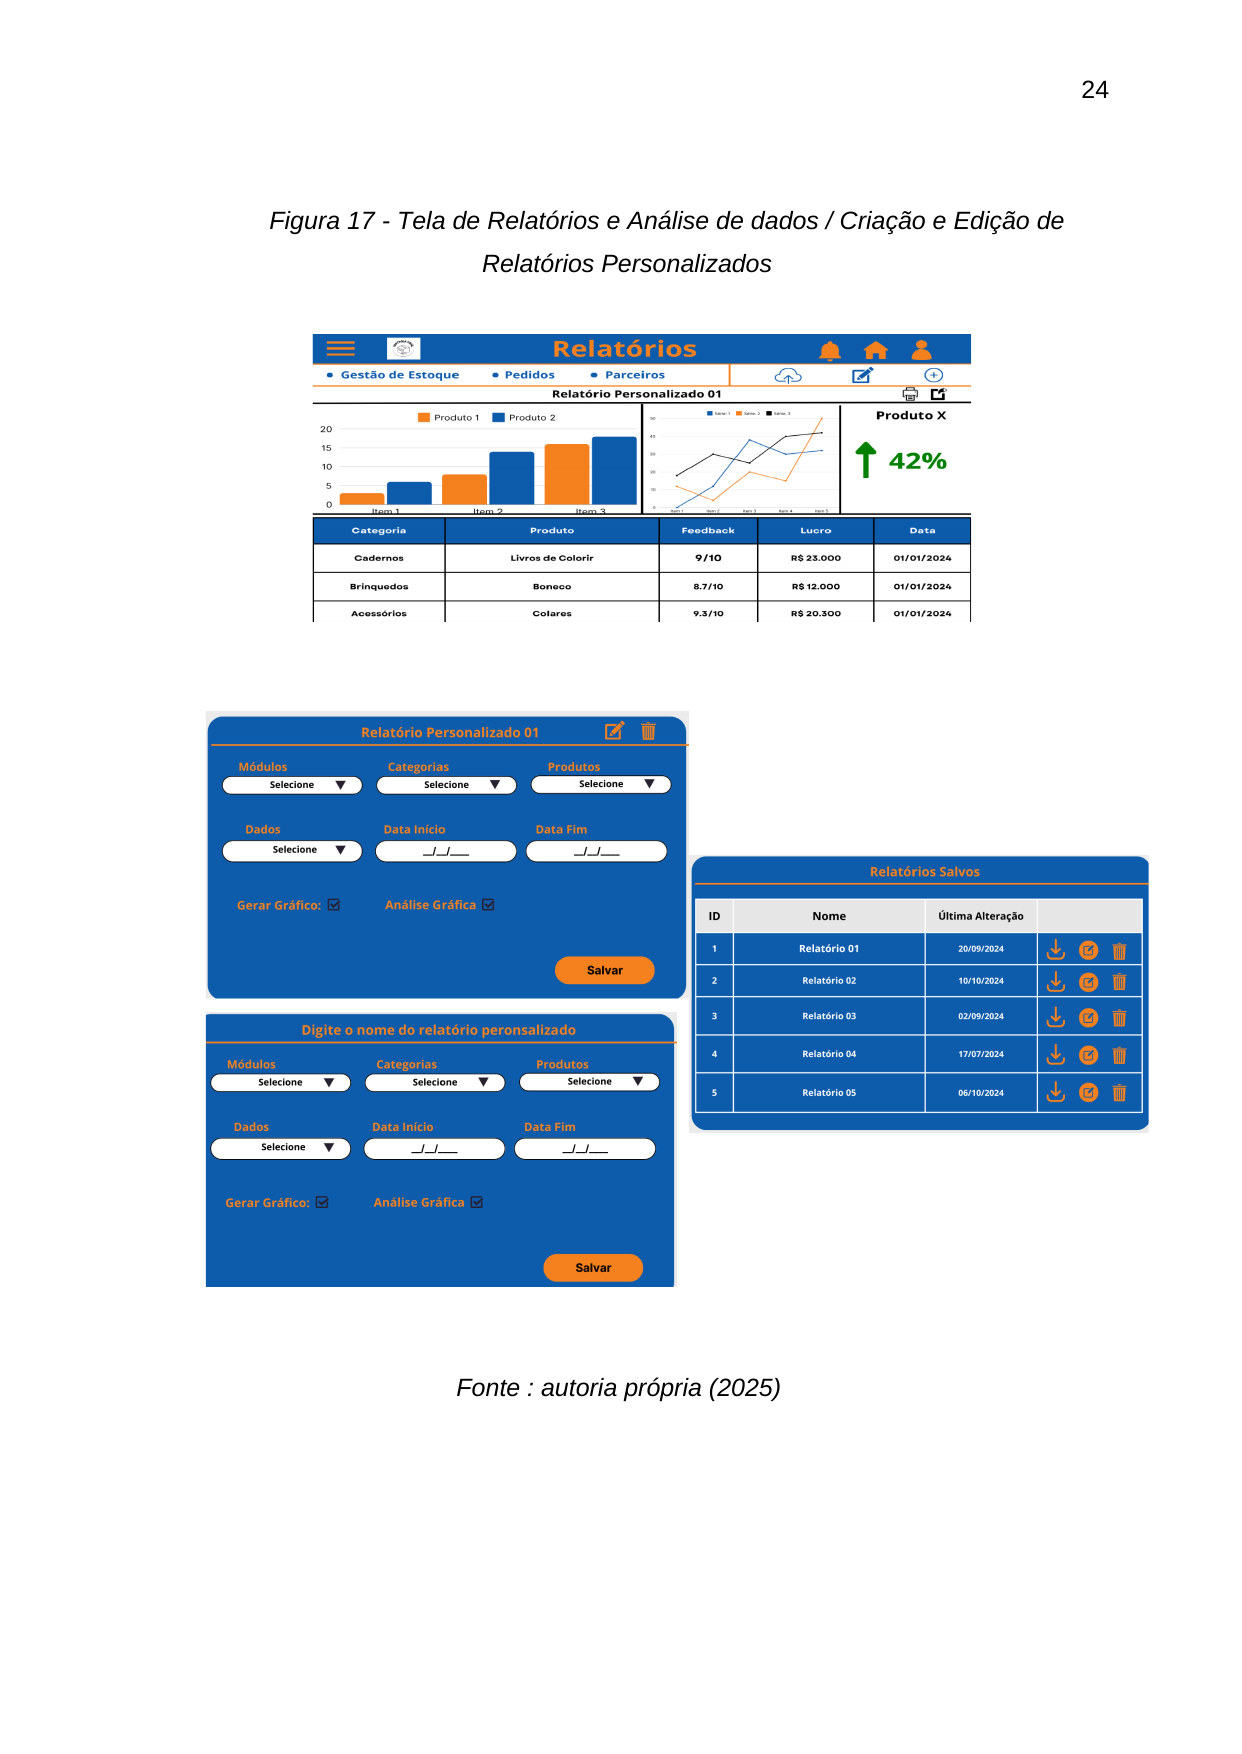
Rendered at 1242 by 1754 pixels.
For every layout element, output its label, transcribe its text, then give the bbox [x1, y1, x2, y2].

text Fonte : autoria própria (2025) [148, 1372, 1093, 1401]
text Figura 17 - Tela de Relatórios e Análise de dados / Criação e Edição de Relatórios Personalizados [148, 206, 1109, 278]
picture [312, 334, 972, 622]
picture [205, 711, 1149, 1287]
